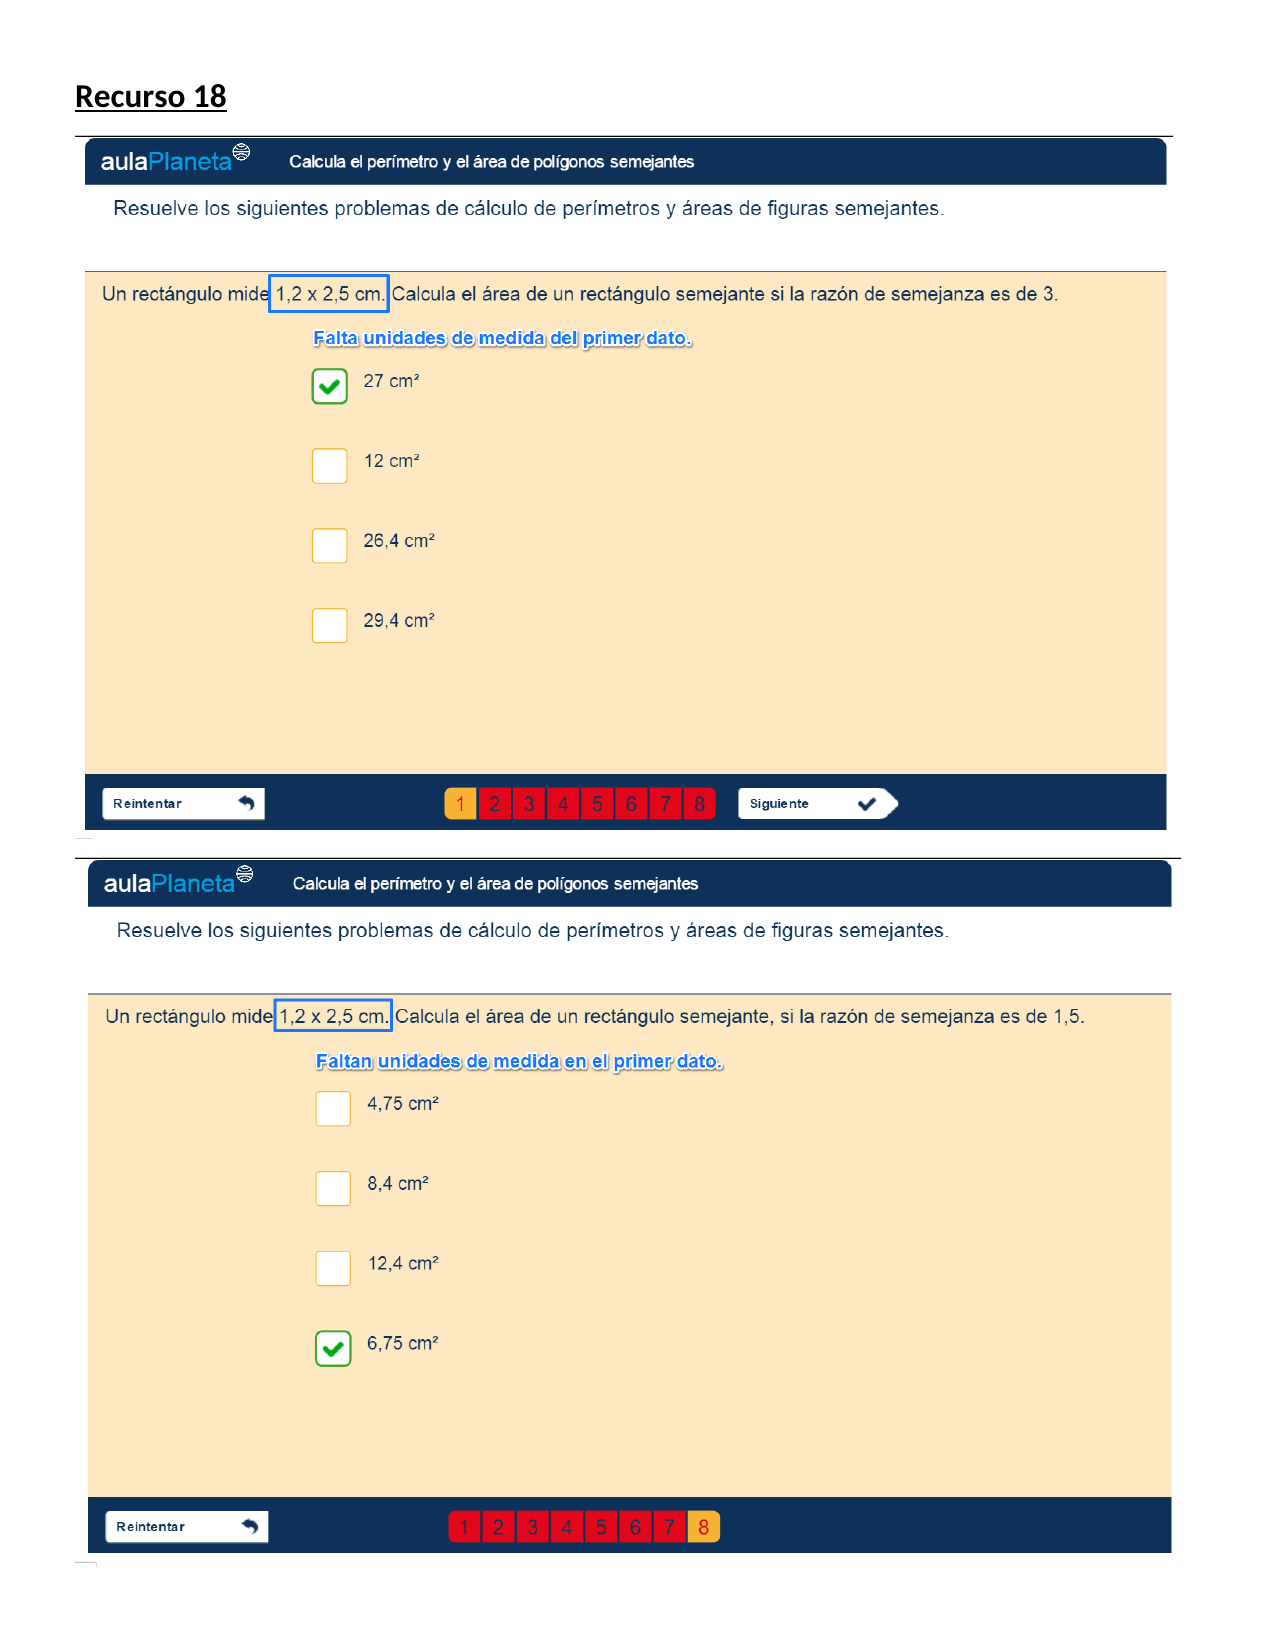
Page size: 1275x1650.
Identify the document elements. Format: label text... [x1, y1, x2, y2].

picture [75, 857, 1182, 1567]
picture [75, 135, 1174, 839]
text Recurso 18 [75, 75, 1200, 116]
